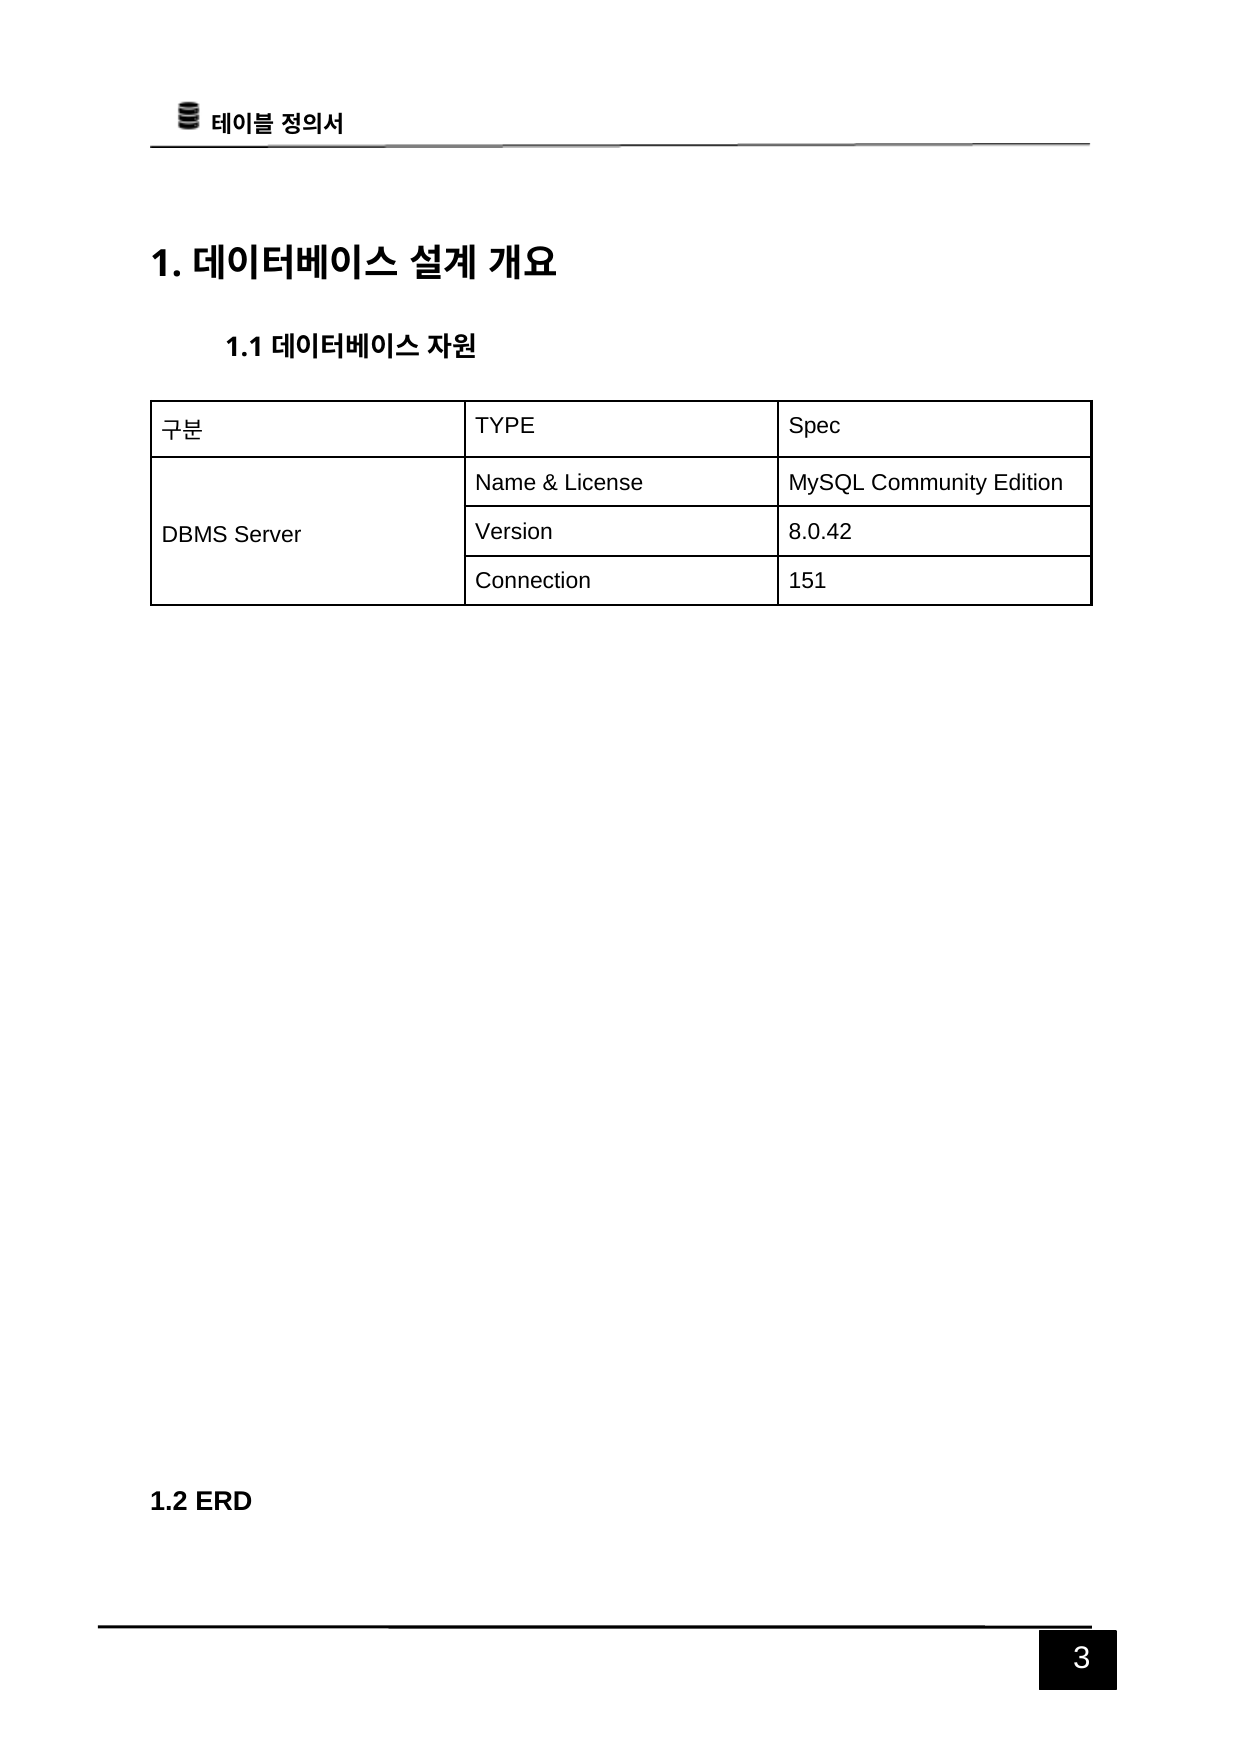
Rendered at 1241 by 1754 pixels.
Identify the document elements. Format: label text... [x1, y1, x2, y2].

table_cell MySQL Community Edition [779, 458, 1090, 505]
picture [150, 143, 1091, 148]
table_cell Name & License [466, 458, 777, 505]
table_cell 151 [779, 557, 1090, 604]
table_header TYPE [466, 402, 777, 456]
text 1.1 데이터베이스 자원 [150, 325, 1090, 364]
picture [172, 100, 206, 133]
table_cell Connection [466, 557, 777, 604]
table_header 구분 [152, 402, 464, 456]
table_header Spec [779, 402, 1090, 456]
text 1. 데이터베이스 설계 개요 [150, 233, 1090, 287]
table_cell Version [466, 507, 777, 554]
table_cell DBMS Server [152, 458, 464, 604]
text 1.2 ERD [150, 1485, 1090, 1516]
table_cell 8.0.42 [779, 507, 1090, 554]
